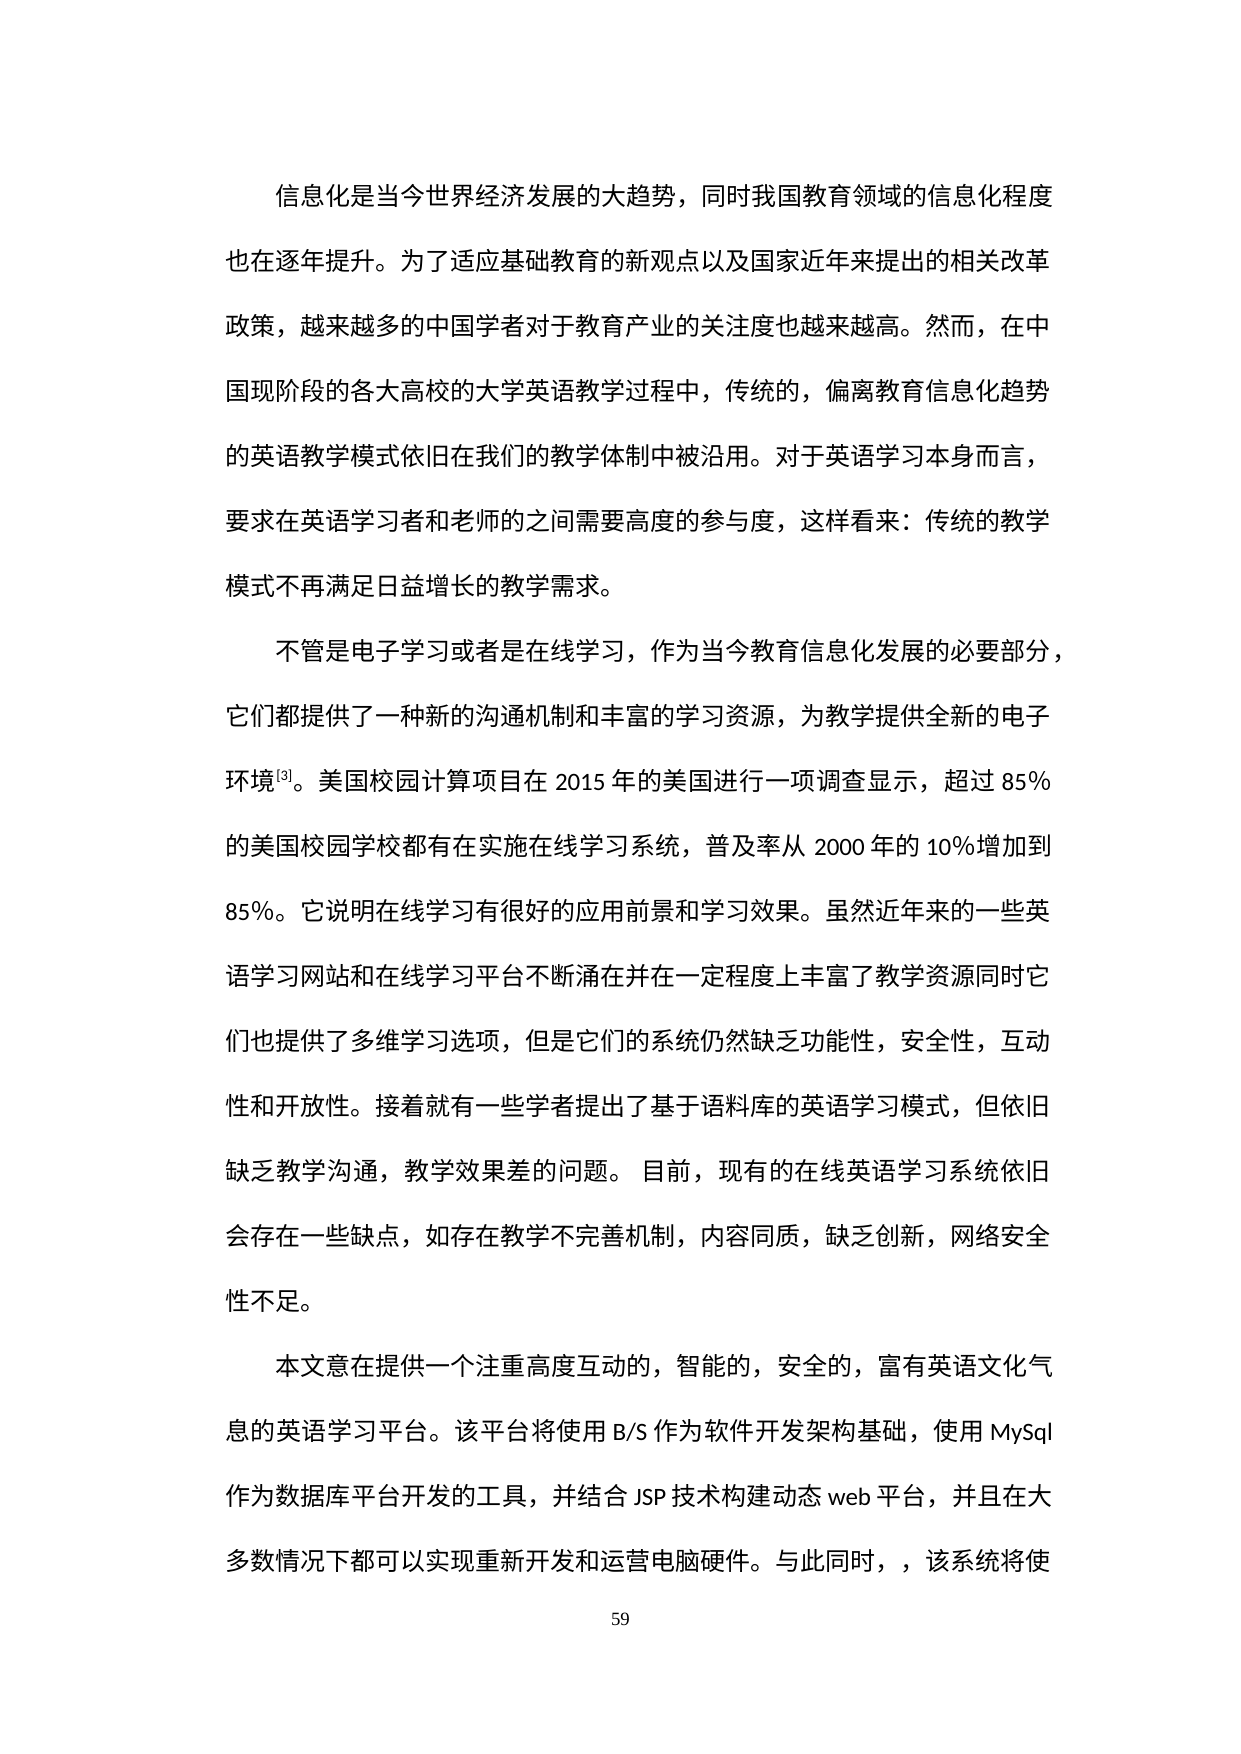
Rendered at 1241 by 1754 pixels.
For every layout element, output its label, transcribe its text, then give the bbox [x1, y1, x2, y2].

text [225, 1332, 1053, 1592]
text 信息化是当今世界经济发展的大趋势，同时我国教育领域的信息化程度也在逐年提升。为了适应基础教育的新观点以及国家近年来提出的相关改革政策，越来越多的中国学者对于教育产业的关注度也越来越高。然而，在中国现阶段的各大高校的大学英语教学过程中，传统的，偏离教育信息化趋势的英语教学模式依旧在我们的教学体制中被沿用。对于英语学习本身而言，要求在英语学习者和老师的之间需要高度的参与度，这样看来：传统的教学模式不再满足日益增长的教学需求。 [225, 162, 1053, 617]
text 不管是电子学习或者是在线学习，作为当今教育信息化发展的必要部分，它们都提供了一种新的沟通机制和丰富的学习资源，为教学提供全新的电子环境[3]。美国校园计算项目在2015年的美国进行一项调查显示，超过85％的美国校园学校都有在实施在线学习系统，普及率从2000年的10％增加到85％。它说明在线学习有很好的应用前景和学习效果。虽然近年来的一些英语学习网站和在线学习平台不断涌在并在一定程度上丰富了教学资源同时它们也提供了多维学习选项，但是它们的系统仍然缺乏功能性，安全性，互动性和开放性。接着就有一些学者提出了基于语料库的英语学习模式，但依旧缺乏教学沟通，教学效果差的问题。 目前，现有的在线英语学习系统依旧会存在一些缺点，如存在教学不完善机制，内容同质，缺乏创新，网络安全性不足。 [225, 617, 1053, 1332]
